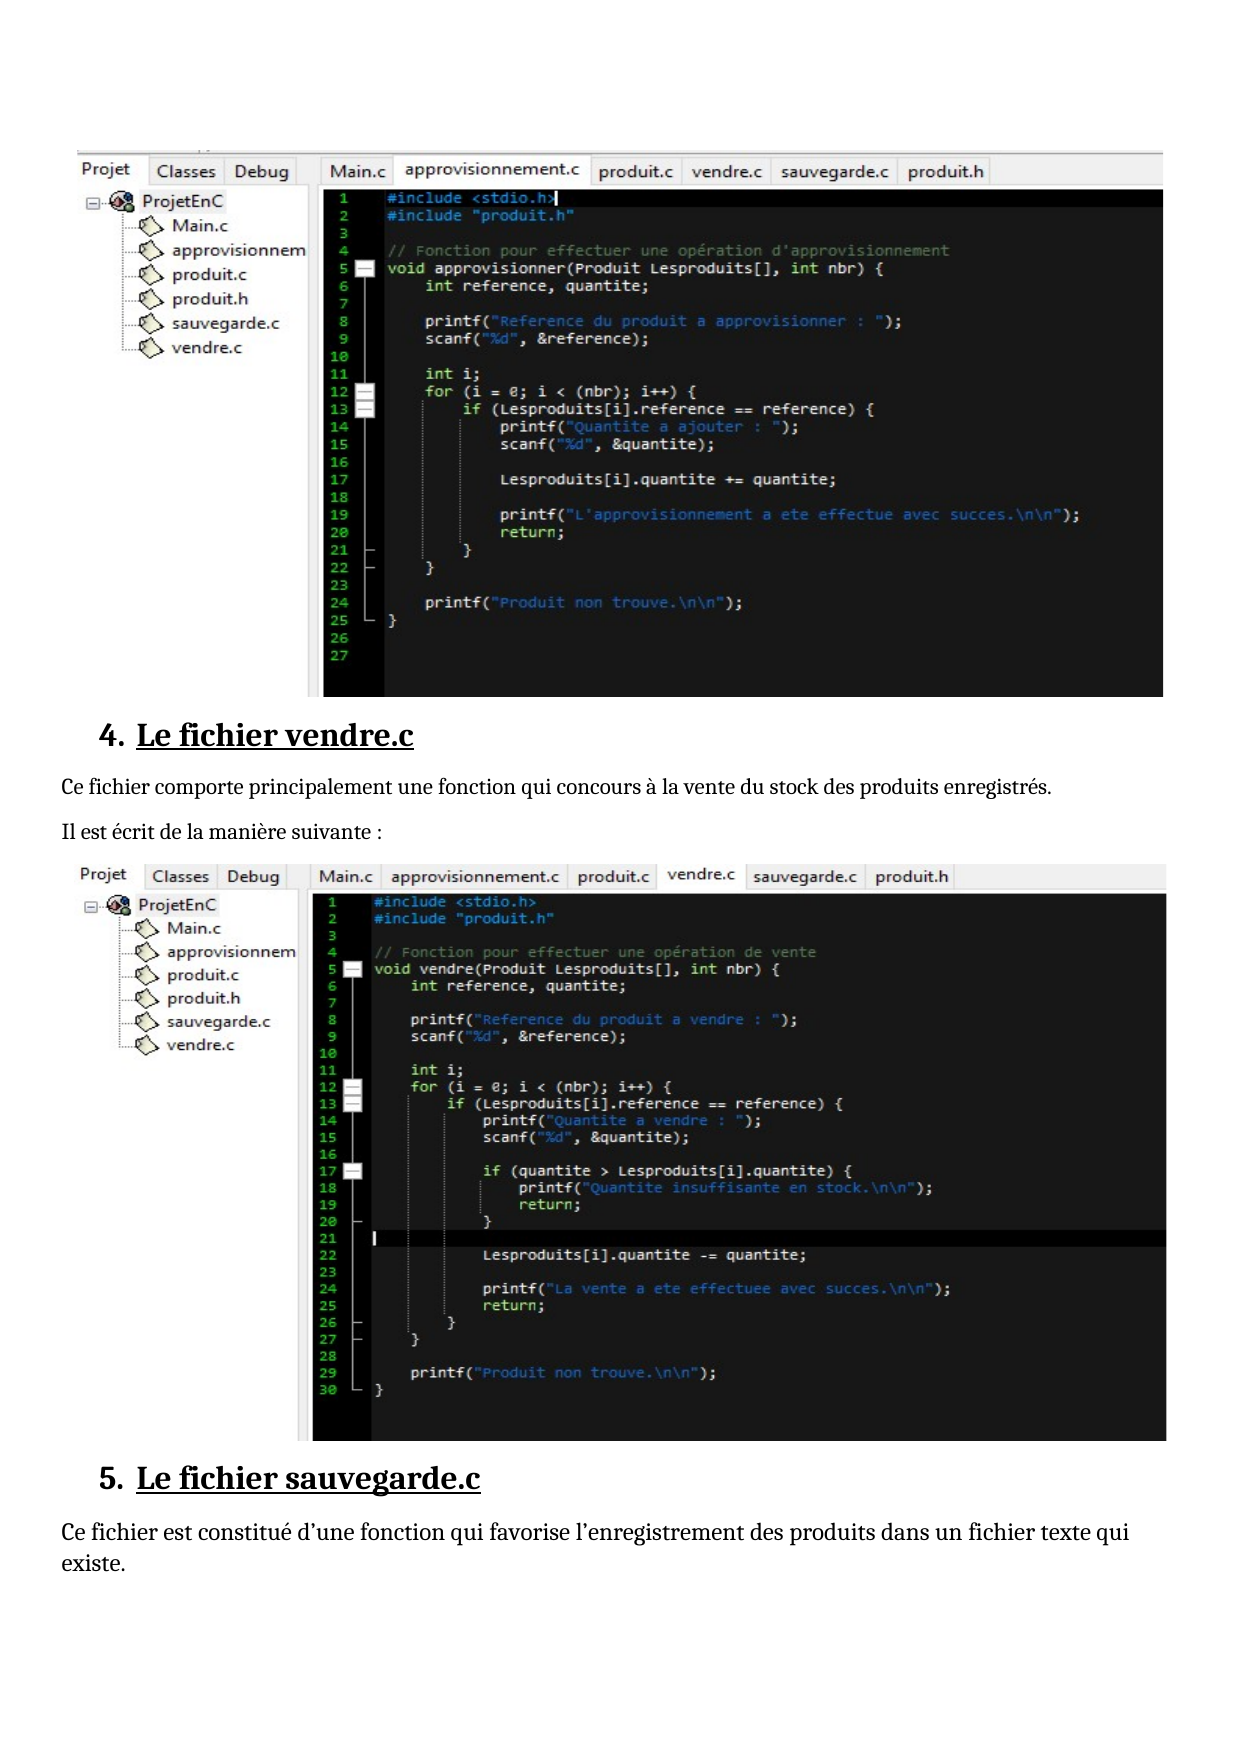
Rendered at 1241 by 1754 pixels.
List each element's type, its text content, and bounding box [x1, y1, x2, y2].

text Ce fichier comporte principalement une fonction qui concours à la vente du stock des produits enregistrés. [61, 774, 1179, 800]
list Le fichier vendre.c [99, 716, 1179, 754]
picture [74, 864, 1167, 1441]
list Le fichier sauvegarde.c [99, 1460, 1179, 1498]
text Il est écrit de la manière suivante : [61, 819, 1179, 845]
picture [77, 150, 1164, 697]
text Ce fichier est constitué d’une fonction qui favorise l’enregistrement des produits dans un fichier texte qui existe. [61, 1518, 1179, 1578]
